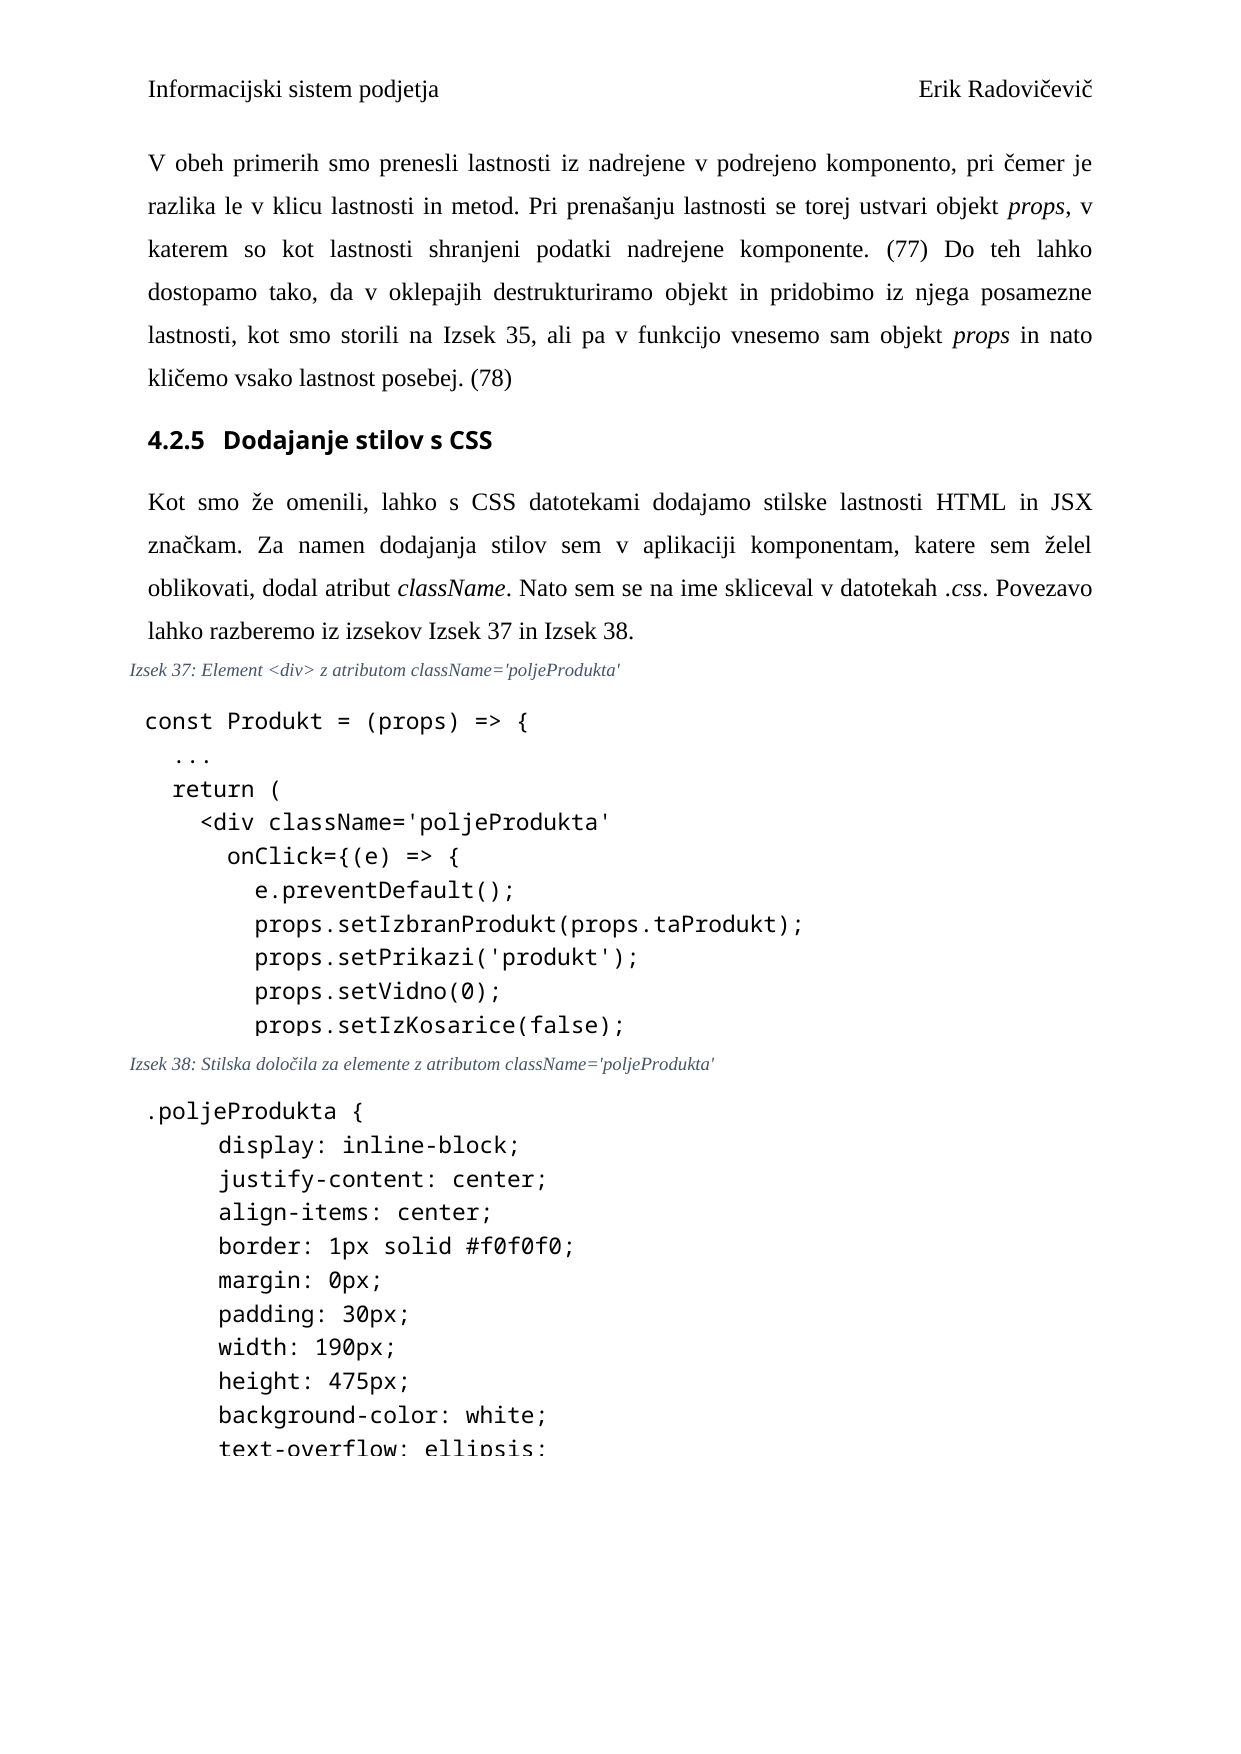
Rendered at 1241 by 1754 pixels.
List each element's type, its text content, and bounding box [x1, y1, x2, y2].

subtitle Dodajanje stilov s CSS [148, 423, 1093, 457]
text V obeh primerih smo prenesli lastnosti iz nadrejene v podrejeno komponento, pri čemer je razlika le v klicu lastnosti in metod. Pri prenašanju lastnosti se torej ustvari objekt props, v katerem so kot lastnosti shranjeni podatki nadrejene komponente. Do teh lahko dostopamo tako, da v oklepajih destrukturiramo objekt in pridobimo iz njega posamezne lastnosti, kot smo storili na Izsek 35, ali pa v funkcijo vnesemo sam objekt props in nato kličemo vsako lastnost posebej. [148, 148, 1093, 392]
text Kot smo že omenili, lahko s CSS datotekami dodajamo stilske lastnosti HTML in JSX značkam. Za namen dodajanja stilov sem v aplikaciji komponentam, katere sem želel oblikovati, dodal atribut className. Nato sem se na ime skliceval v datotekah .css. Povezavo lahko razberemo iz izsekov Izsek 38 in Izsek 37. [148, 487, 1093, 645]
